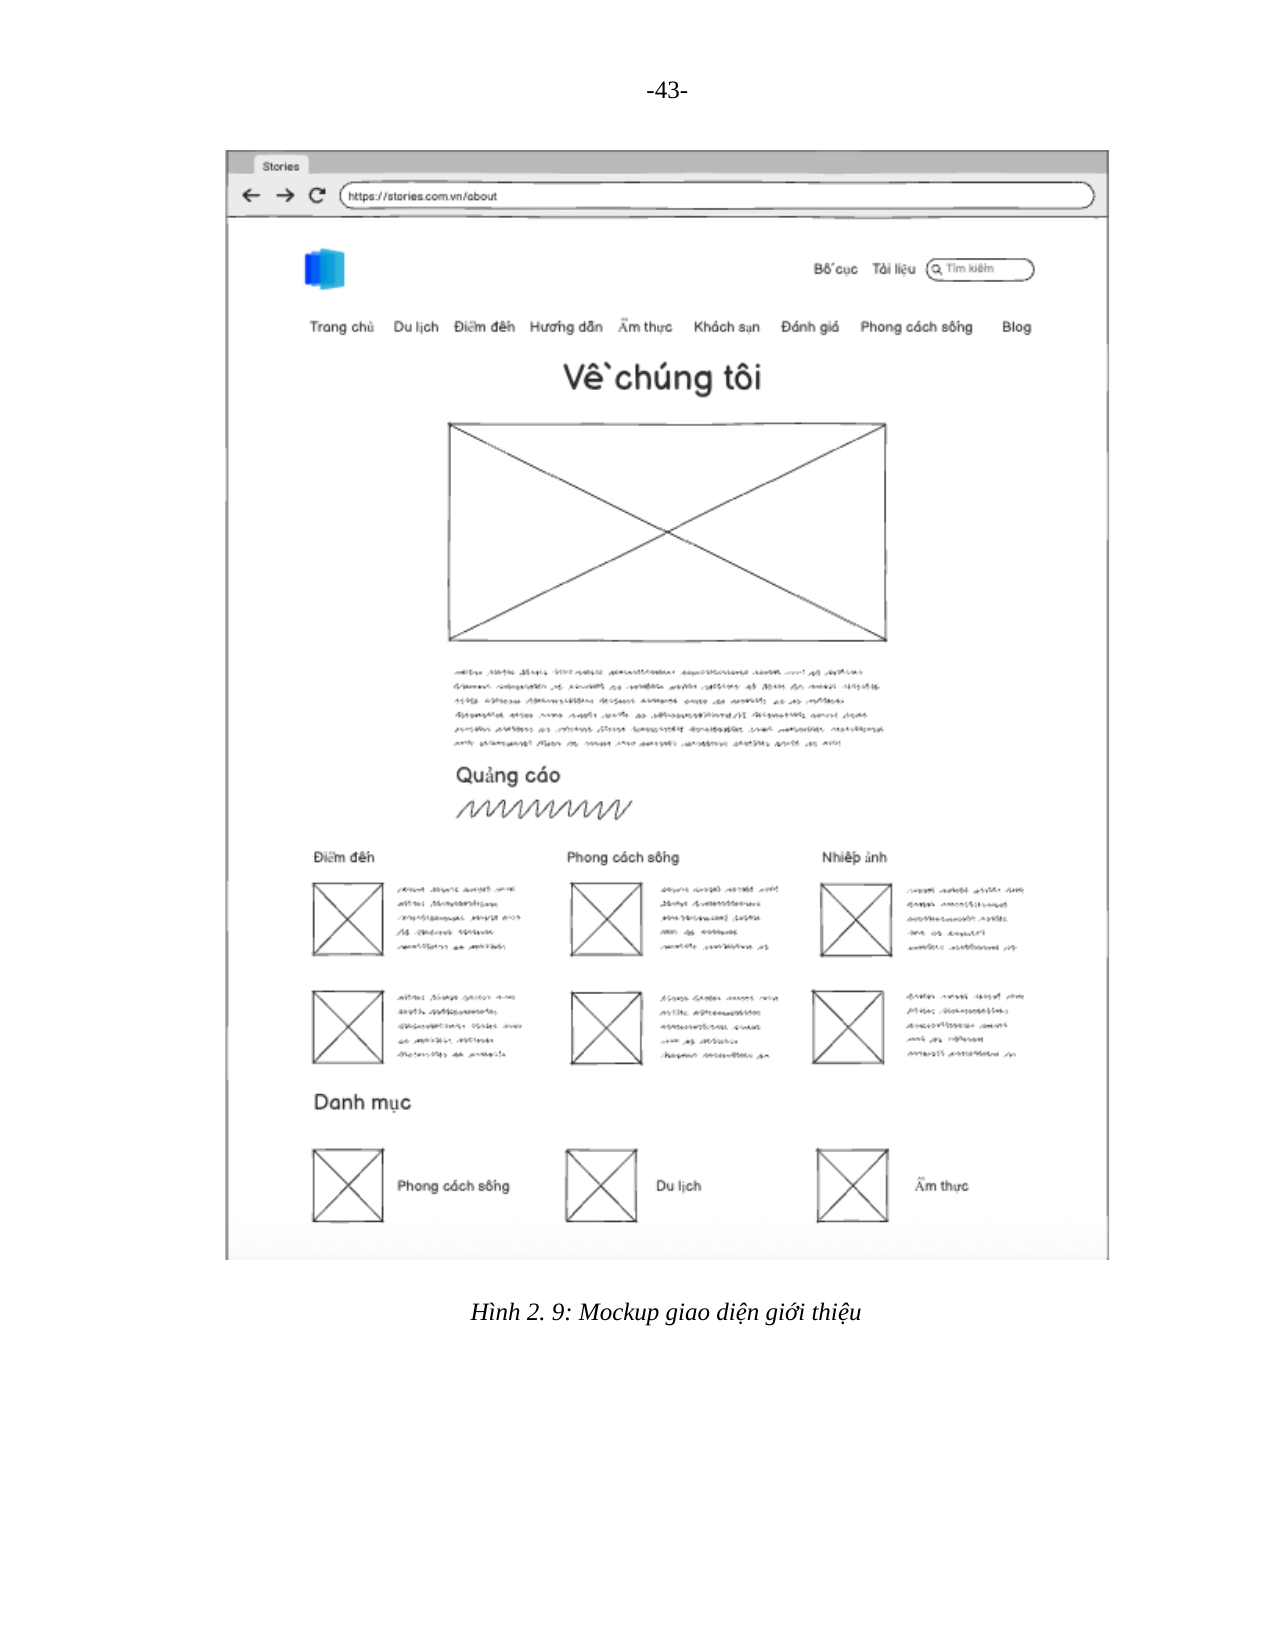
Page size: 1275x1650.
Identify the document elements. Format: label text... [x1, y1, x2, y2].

text Hình 2. 9: Mockup giao diện giới thiệu [177, 1297, 1157, 1326]
picture [225, 150, 1110, 1260]
